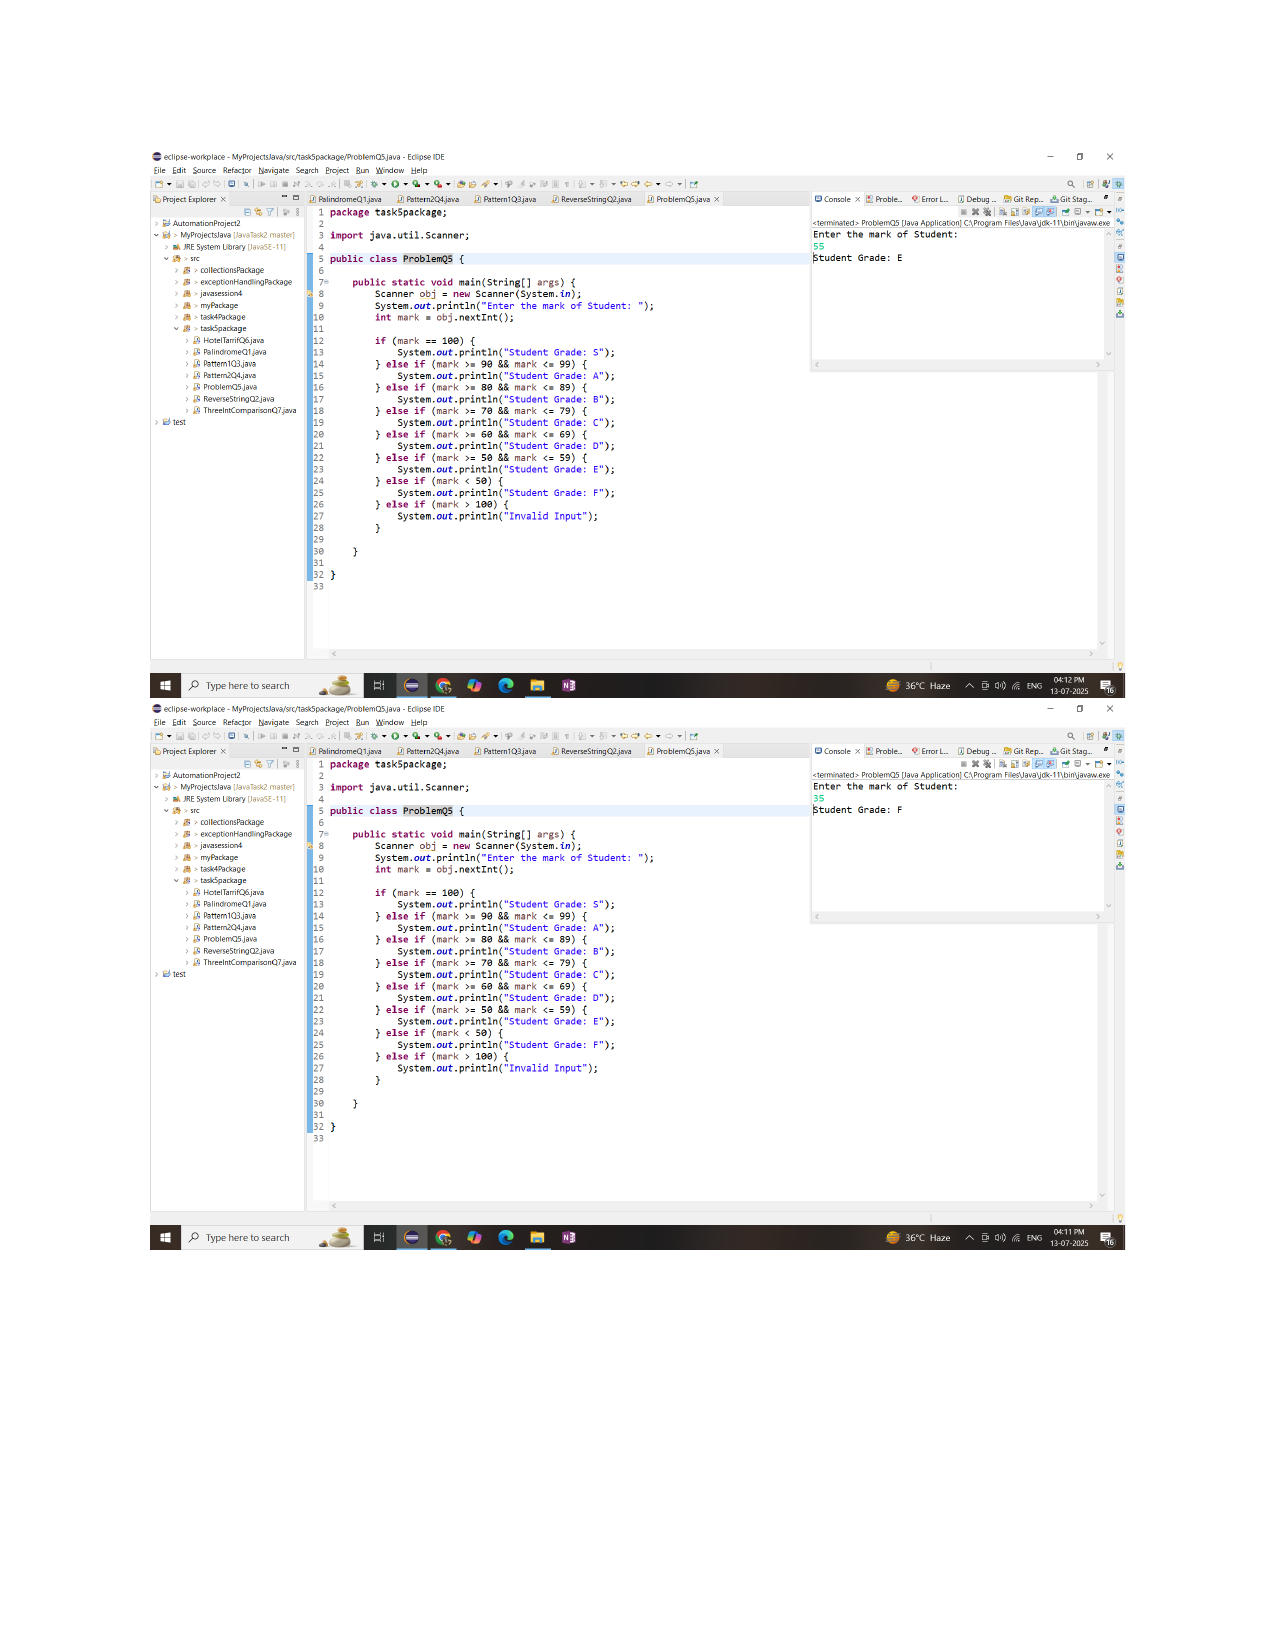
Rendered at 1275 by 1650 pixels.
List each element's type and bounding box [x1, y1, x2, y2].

picture [150, 701, 1125, 1250]
picture [150, 150, 1125, 698]
